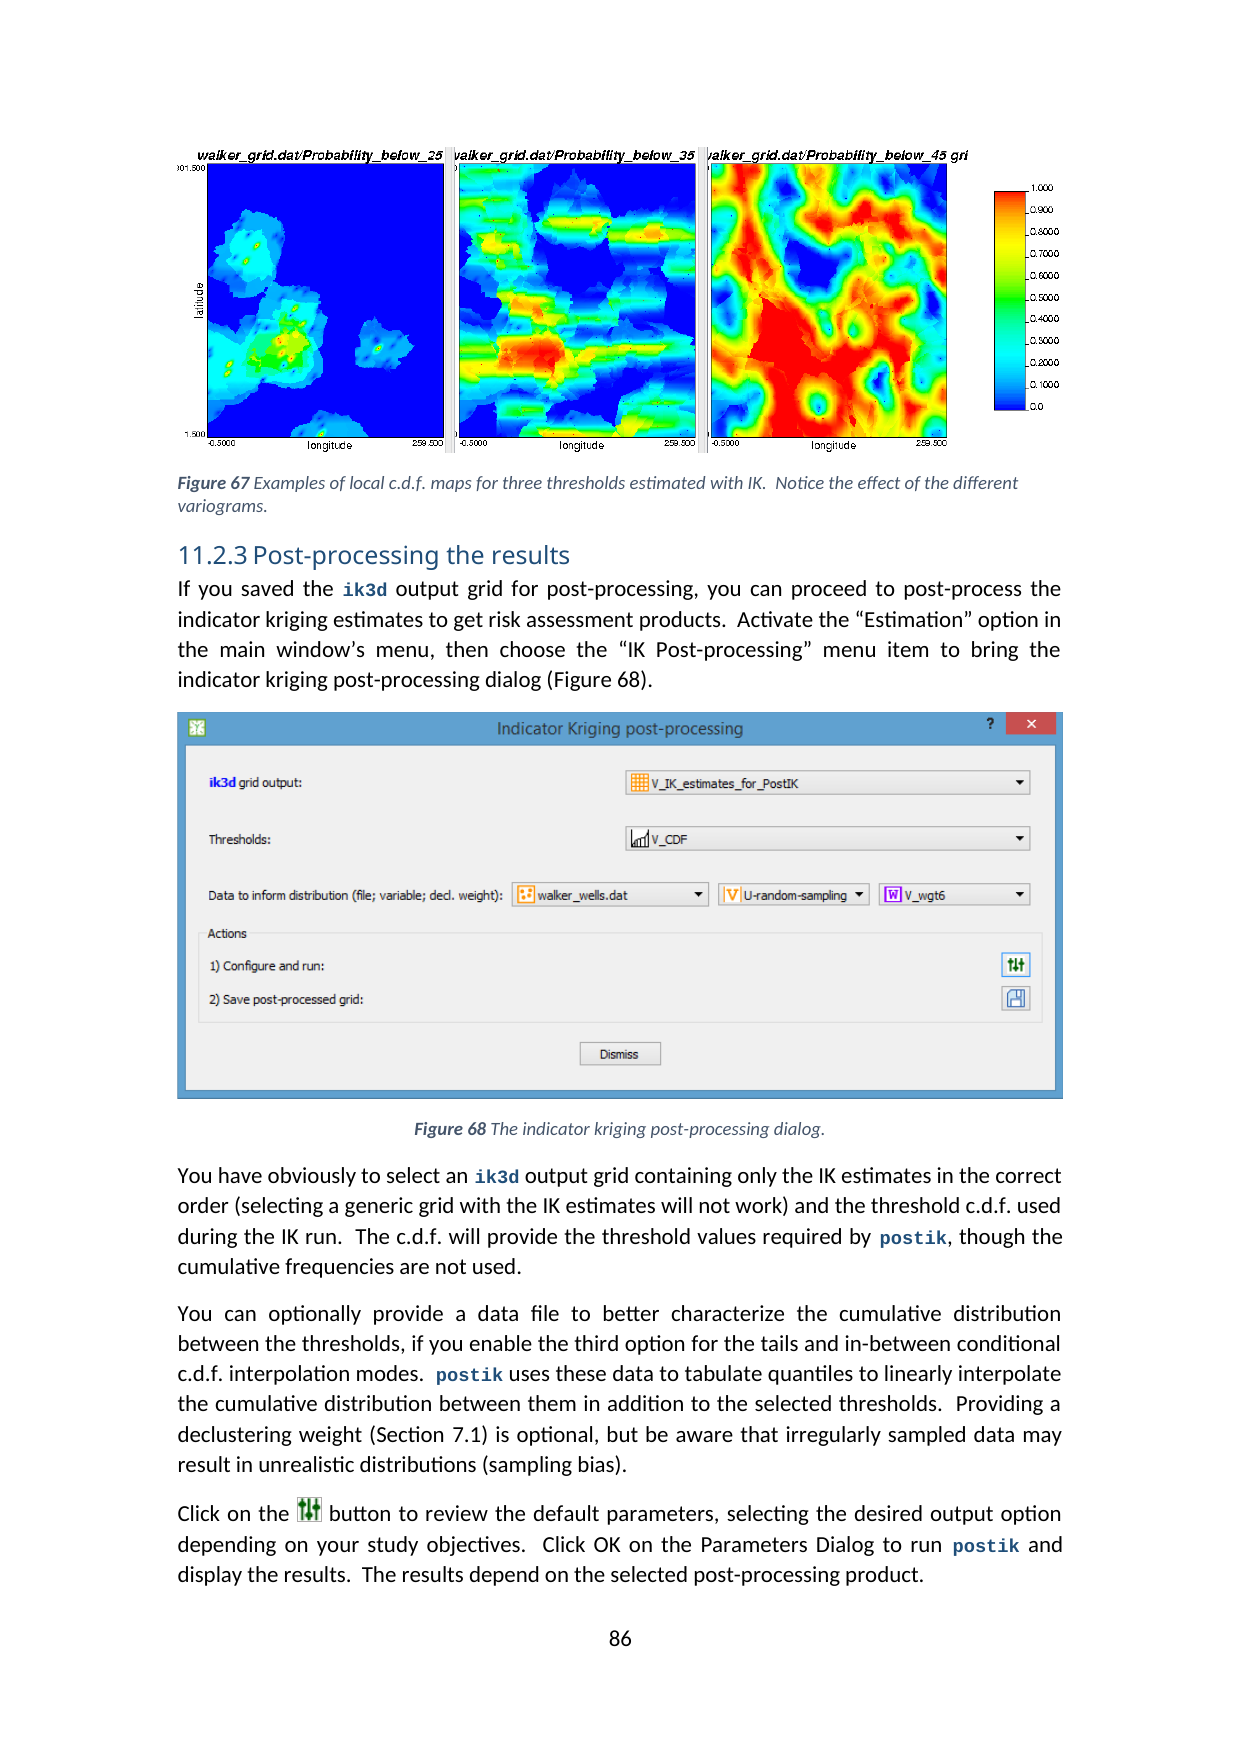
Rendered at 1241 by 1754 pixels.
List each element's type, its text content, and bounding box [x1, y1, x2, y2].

text Figure 68 The indicator kriging post-processing dialog. [177, 1118, 1063, 1141]
picture [177, 147, 1062, 453]
text You can optionally provide a data file to better characterize the cumulative distribution between the thresholds, if you enable the third option for the tails and in-between conditional c.d.f. interpolation modes. postik uses these data to tabulate quantiles to linearly interpolate the cumulative distribution between them in addition to the selected thresholds. Providing a declustering weight (Section 7.1) is optional, but be aware that irregularly sampled data may result in unrealistic distributions (sampling bias). [177, 1299, 1063, 1478]
text You have obviously to select an ik3d output grid containing only the IK estimates in the correct order (selecting a generic grid with the IK estimates will not work) and the threshold c.d.f. used during the IK run. The c.d.f. will provide the threshold values required by postik, though the cumulative frequencies are not used. [177, 1161, 1063, 1280]
subtitle Post-processing the results [177, 538, 1063, 572]
text If you saved the ik3d output grid for post-processing, you can proceed to post-process the indicator kriging estimates to get risk assessment products. Activate the “Estimation” option in the main window’s menu, then choose the “IK Post-processing” menu item to bring the indicator kriging post-processing dialog (Figure 68). [177, 574, 1063, 693]
text Figure 67 Examples of local c.d.f. maps for three thresholds estimated with IK. Notice the effect of the different variograms. [177, 471, 1063, 517]
text Click on the button to review the default parameters, selecting the desired output option depending on your study objectives. Click OK on the Parameters Dialog to run postik and display the results. The results depend on the selected post-processing product. [177, 1497, 1063, 1588]
picture [298, 1498, 321, 1521]
picture [177, 712, 1063, 1099]
